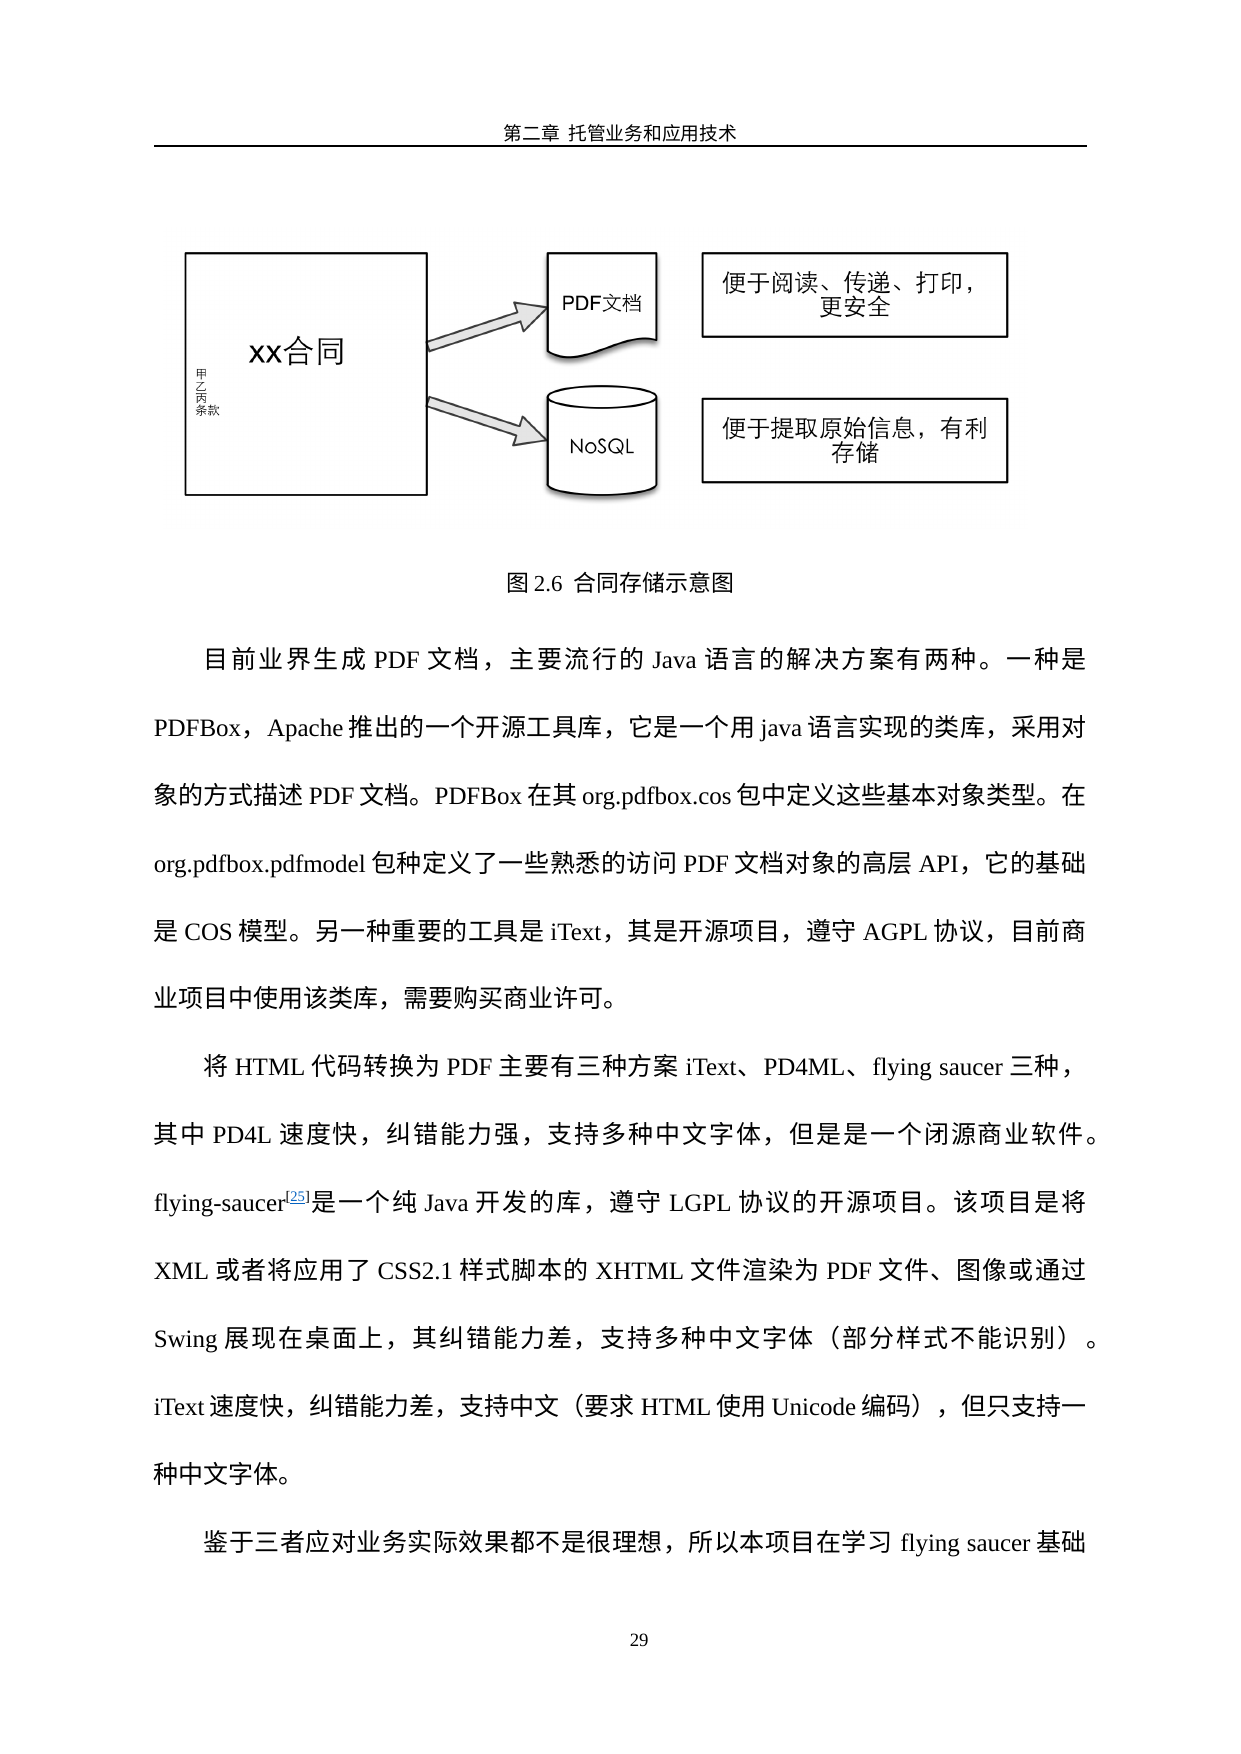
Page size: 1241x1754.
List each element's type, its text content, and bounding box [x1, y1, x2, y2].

picture [162, 227, 1028, 529]
text 将HTML代码转换为PDF主要有三种方案iText、PD4ML、flying saucer三种，其中PD4L速度快，纠错能力强，支持多种中文字体，但是是一个闭源商业软件。flying-saucer[25]是一个纯Java开发的库，遵守LGPL协议的开源项目。该项目是将XML或者将应用了CSS2.1样式脚本的XHTML文件渲染为PDF文件、图像或通过Swing展现在桌面上，其纠错能力差，支持多种中文字体（部分样式不能识别）。iText速度快，纠错能力差，支持中文（要求HTML使用Unicode编码），但只支持一种中文字体。 [153, 1031, 1087, 1506]
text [153, 1506, 1087, 1574]
text 目前业界生成PDF文档，主要流行的Java语言的解决方案有两种。一种是PDFBox，Apache推出的一个开源工具库，它是一个用java语言实现的类库，采用对象的方式描述PDF文档。PDFBox在其org.pdfbox.cos包中定义这些基本对象类型。在org.pdfbox.pdfmodel包种定义了一些熟悉的访问PDF文档对象的高层API，它的基础是COS模型。另一种重要的工具是iText，其是开源项目，遵守AGPL协议，目前商业项目中使用该类库，需要购买商业许可。 [153, 623, 1087, 1031]
